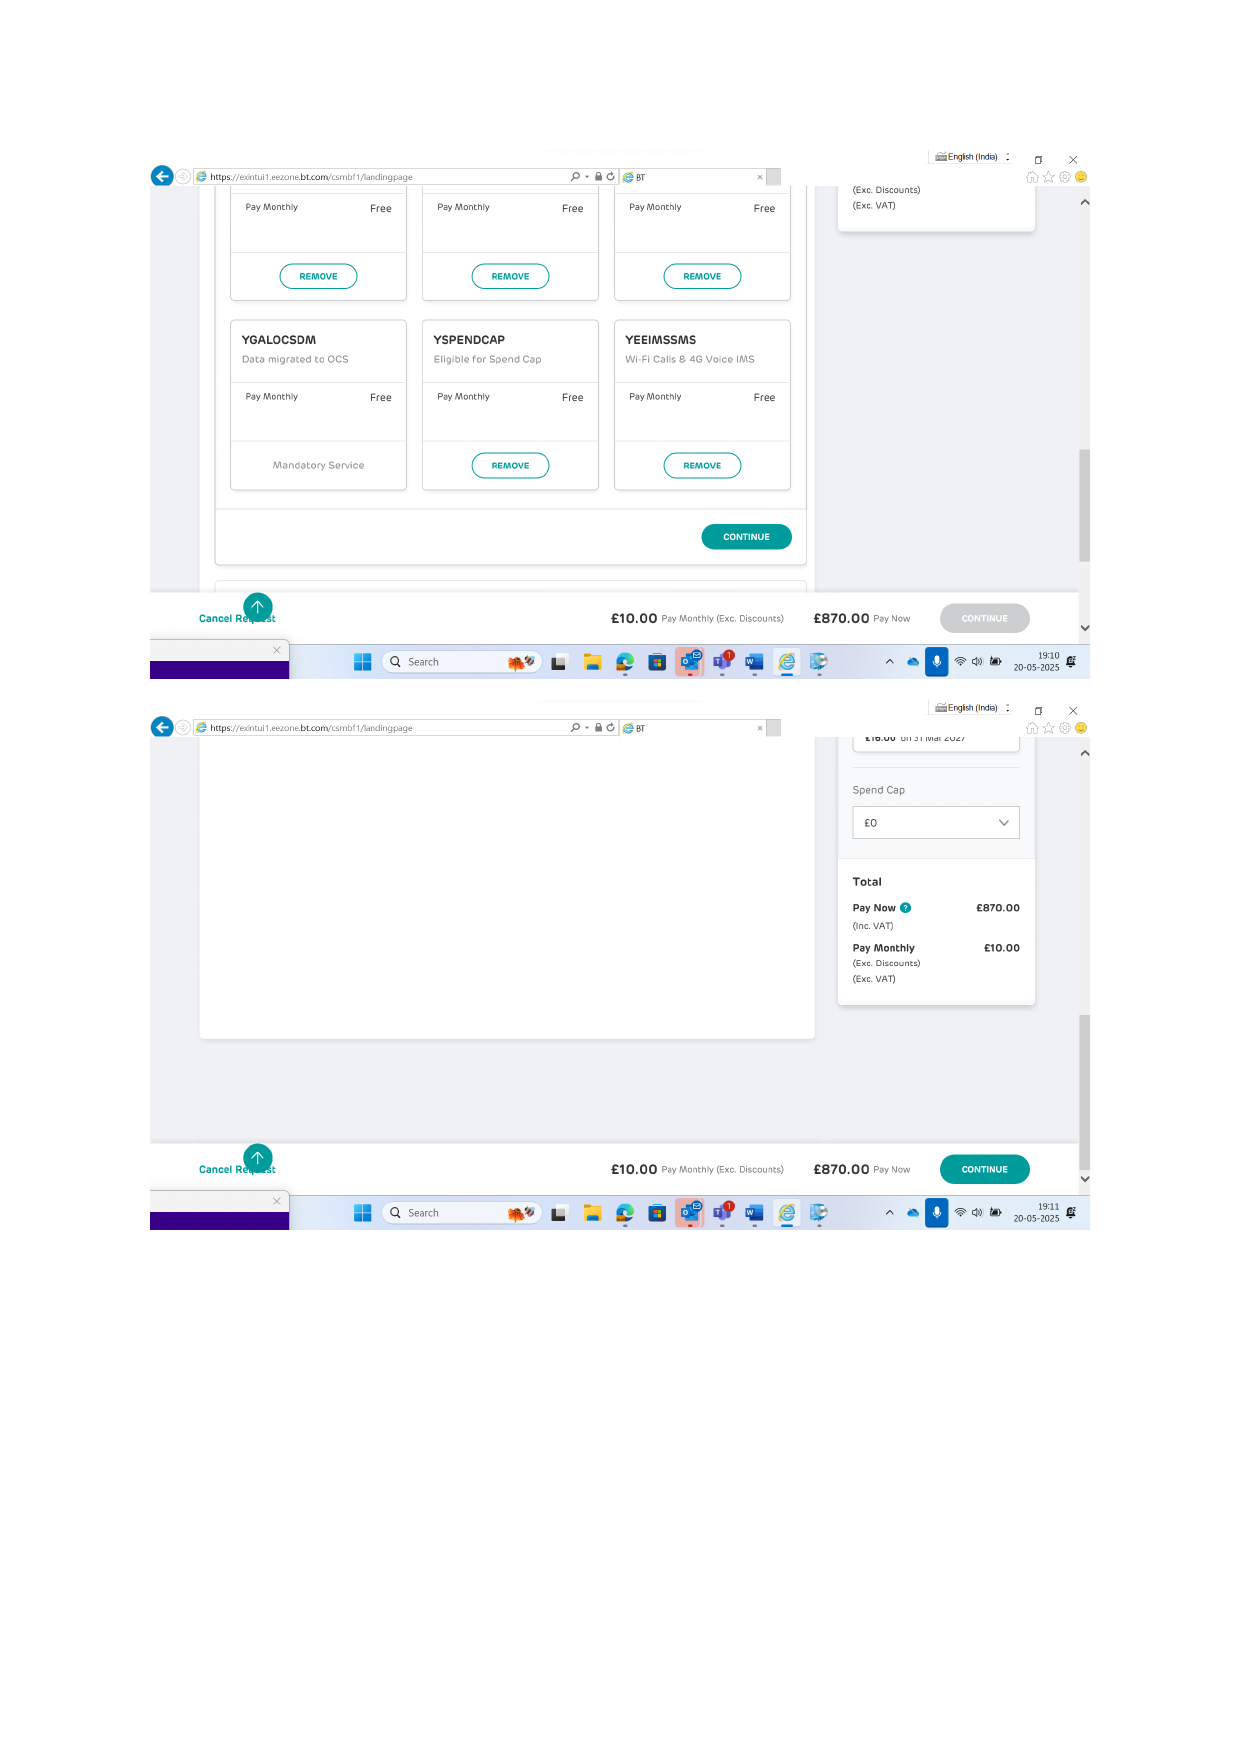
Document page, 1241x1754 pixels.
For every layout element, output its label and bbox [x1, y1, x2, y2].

picture [150, 700, 1091, 1230]
picture [157, 723, 168, 732]
picture [157, 172, 168, 181]
picture [150, 150, 1091, 679]
